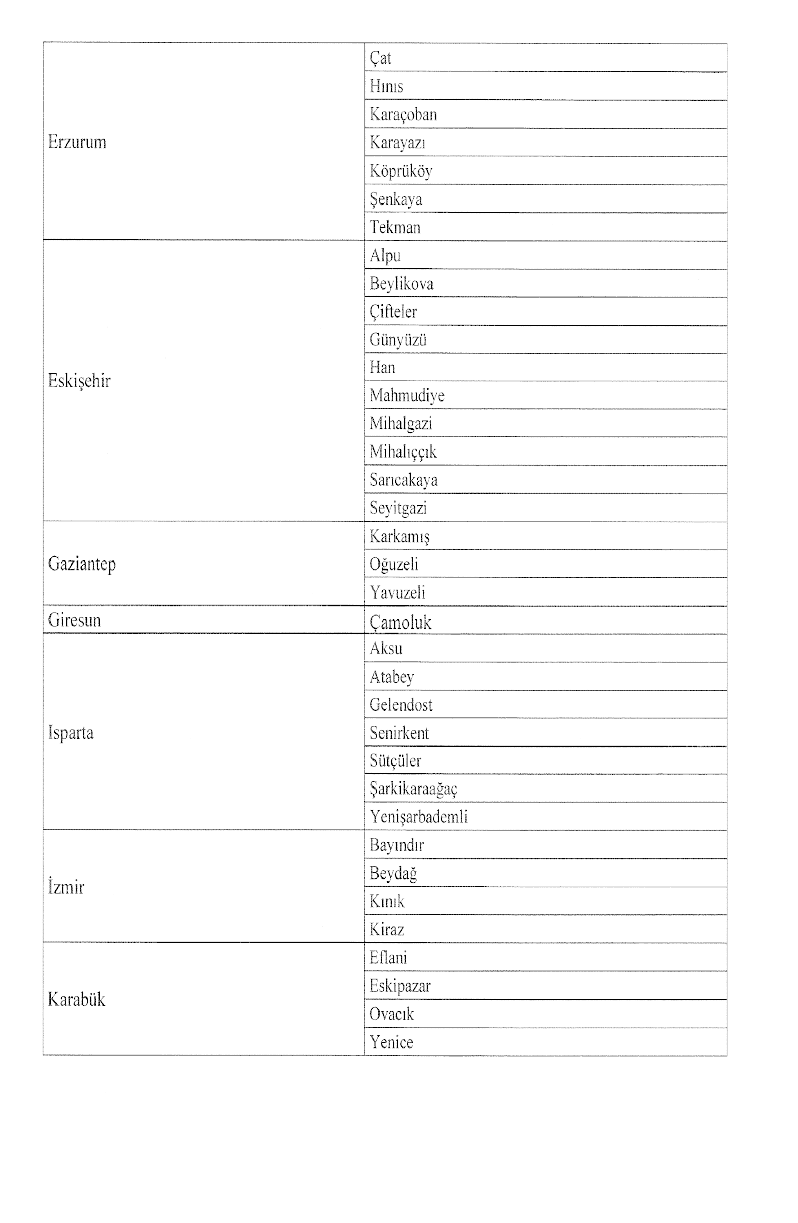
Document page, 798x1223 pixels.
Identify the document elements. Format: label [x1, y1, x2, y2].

picture [42, 41, 728, 1093]
